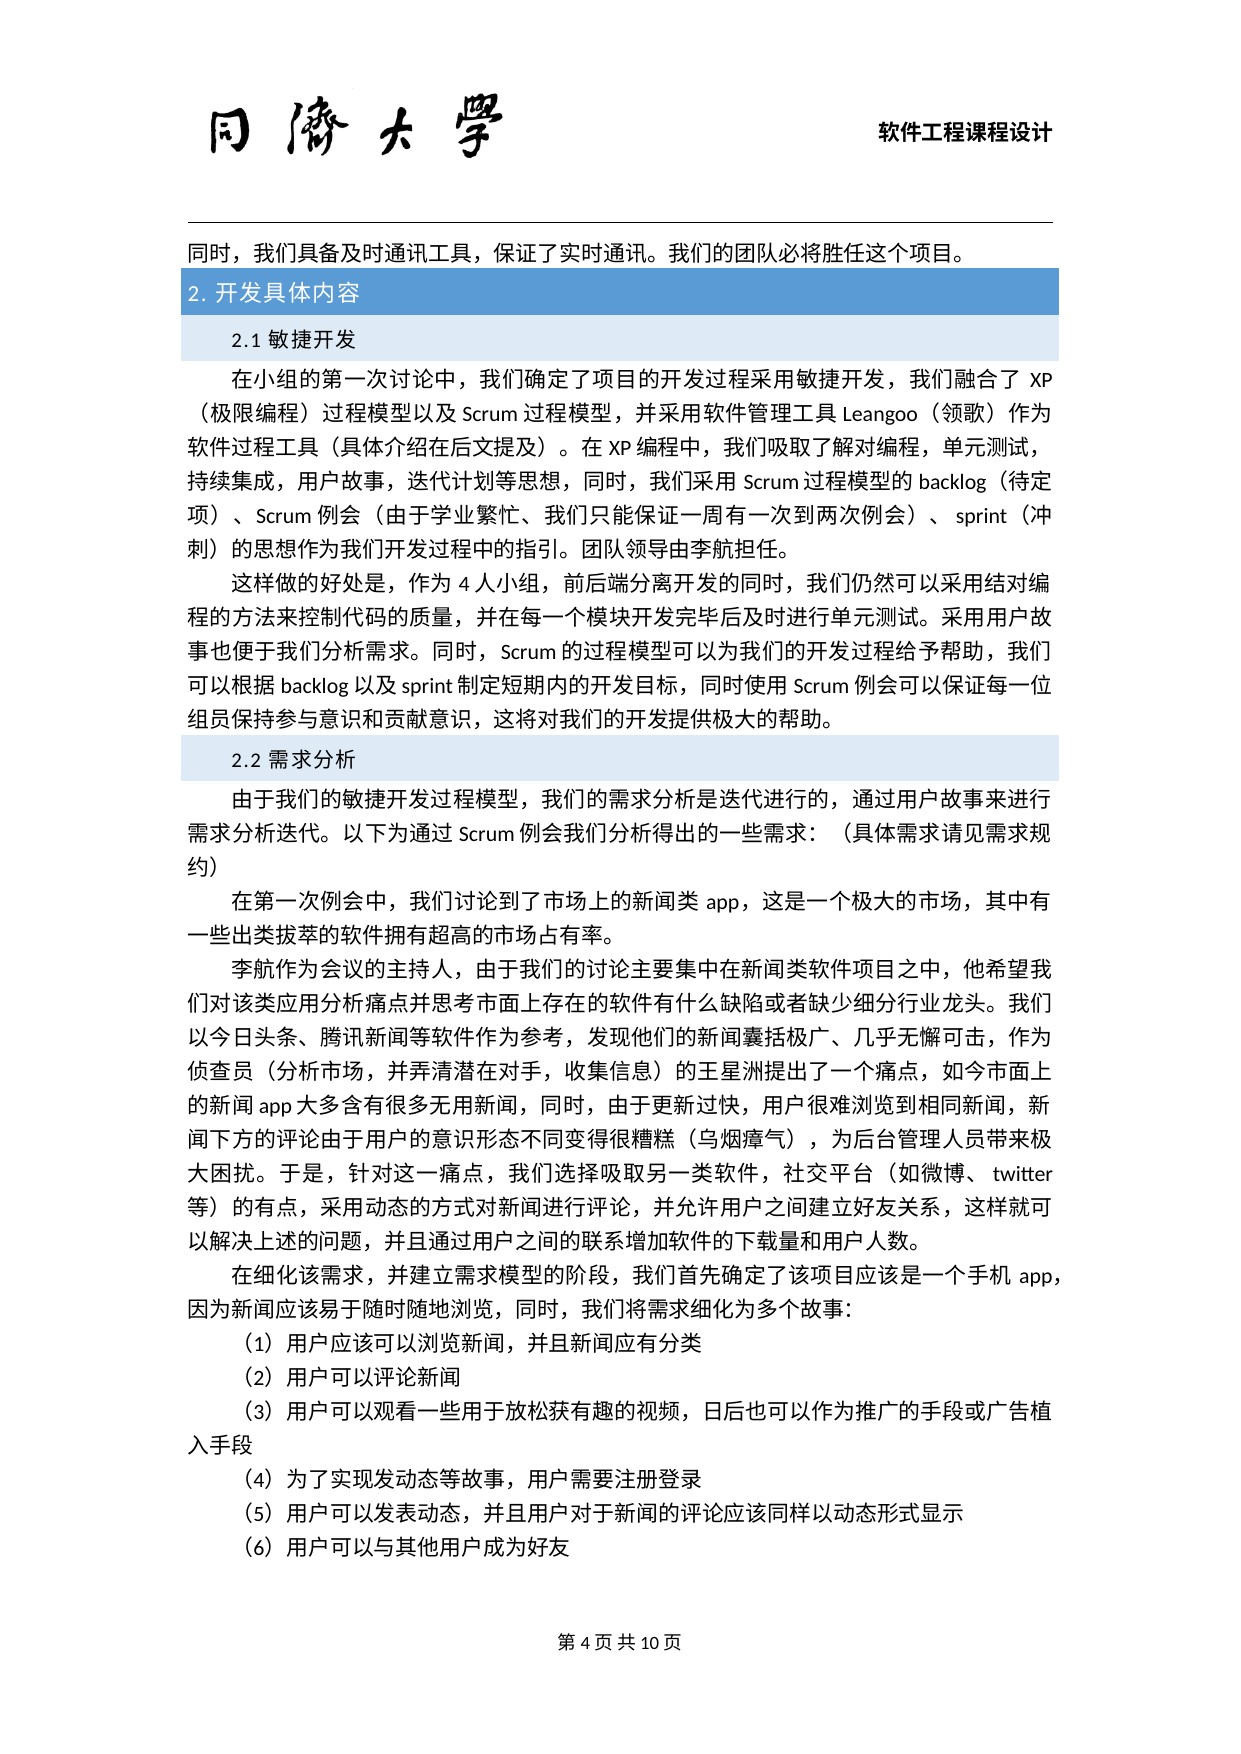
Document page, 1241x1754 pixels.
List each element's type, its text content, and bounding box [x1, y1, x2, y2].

text （3）用户可以观看一些用于放松获有趣的视频，日后也可以作为推广的手段或广告植入手段 [187, 1392, 1053, 1460]
subtitle 2.2 需求分析 [188, 741, 1053, 775]
text （6）用户可以与其他用户成为好友 [187, 1528, 1053, 1562]
text 在细化该需求，并建立需求模型的阶段，我们首先确定了该项目应该是一个手机app，因为新闻应该易于随时随地浏览，同时，我们将需求细化为多个故事： [187, 1257, 1053, 1324]
subtitle 2. 开发具体内容 [188, 275, 1053, 308]
text 李航作为会议的主持人，由于我们的讨论主要集中在新闻类软件项目之中，他希望我们对该类应用分析痛点并思考市面上存在的软件有什么缺陷或者缺少细分行业龙头。我们以今日头条、腾讯新闻等软件作为参考，发现他们的新闻囊括极广、几乎无懈可击，作为侦查员（分析市场，并弄清潜在对手，收集信息）的王星洲提出了一个痛点，如今市面上的新闻app大多含有很多无用新闻，同时，由于更新过快，用户很难浏览到相同新闻，新闻下方的评论由于用户的意识形态不同变得很糟糕（乌烟瘴气），为后台管理人员带来极大困扰。于是，针对这一痛点，我们选择吸取另一类软件，社交平台（如微博、twitter等）的有点，采用动态的方式对新闻进行评论，并允许用户之间建立好友关系，这样就可以解决上述的问题，并且通过用户之间的联系增加软件的下载量和用户人数。 [187, 951, 1053, 1257]
text （2）用户可以评论新闻 [187, 1358, 1053, 1392]
subtitle 2.1 敏捷开发 [188, 321, 1053, 355]
picture [188, 86, 520, 165]
text （5）用户可以发表动态，并且用户对于新闻的评论应该同样以动态形式显示 [187, 1494, 1053, 1528]
text （1）用户应该可以浏览新闻，并且新闻应有分类 [187, 1324, 1053, 1358]
text 在小组的第一次讨论中，我们确定了项目的开发过程采用敏捷开发，我们融合了XP（极限编程）过程模型以及Scrum过程模型，并采用软件管理工具Leangoo（领歌）作为软件过程工具（具体介绍在后文提及）。在XP编程中，我们吸取了解对编程，单元测试，持续集成，用户故事，迭代计划等思想，同时，我们采用Scrum过程模型的backlog（待定项）、Scrum例会（由于学业繁忙、我们只能保证一周有一次到两次例会）、sprint（冲刺）的思想作为我们开发过程中的指引。团队领导由李航担任。 [187, 361, 1053, 565]
text 这样做的好处是，作为4人小组，前后端分离开发的同时，我们仍然可以采用结对编程的方法来控制代码的质量，并在每一个模块开发完毕后及时进行单元测试。采用用户故事也便于我们分析需求。同时，Scrum的过程模型可以为我们的开发过程给予帮助，我们可以根据backlog以及sprint制定短期内的开发目标，同时使用Scrum例会可以保证每一位组员保持参与意识和贡献意识，这将对我们的开发提供极大的帮助。 [187, 565, 1053, 735]
text 在第一次例会中，我们讨论到了市场上的新闻类app，这是一个极大的市场，其中有一些出类拔萃的软件拥有超高的市场占有率。 [187, 883, 1053, 951]
text 由于我们的敏捷开发过程模型，我们的需求分析是迭代进行的，通过用户故事来进行需求分析迭代。以下为通过Scrum例会我们分析得出的一些需求：（具体需求请见需求规约） [187, 781, 1053, 883]
text （4）为了实现发动态等故事，用户需要注册登录 [187, 1460, 1053, 1494]
